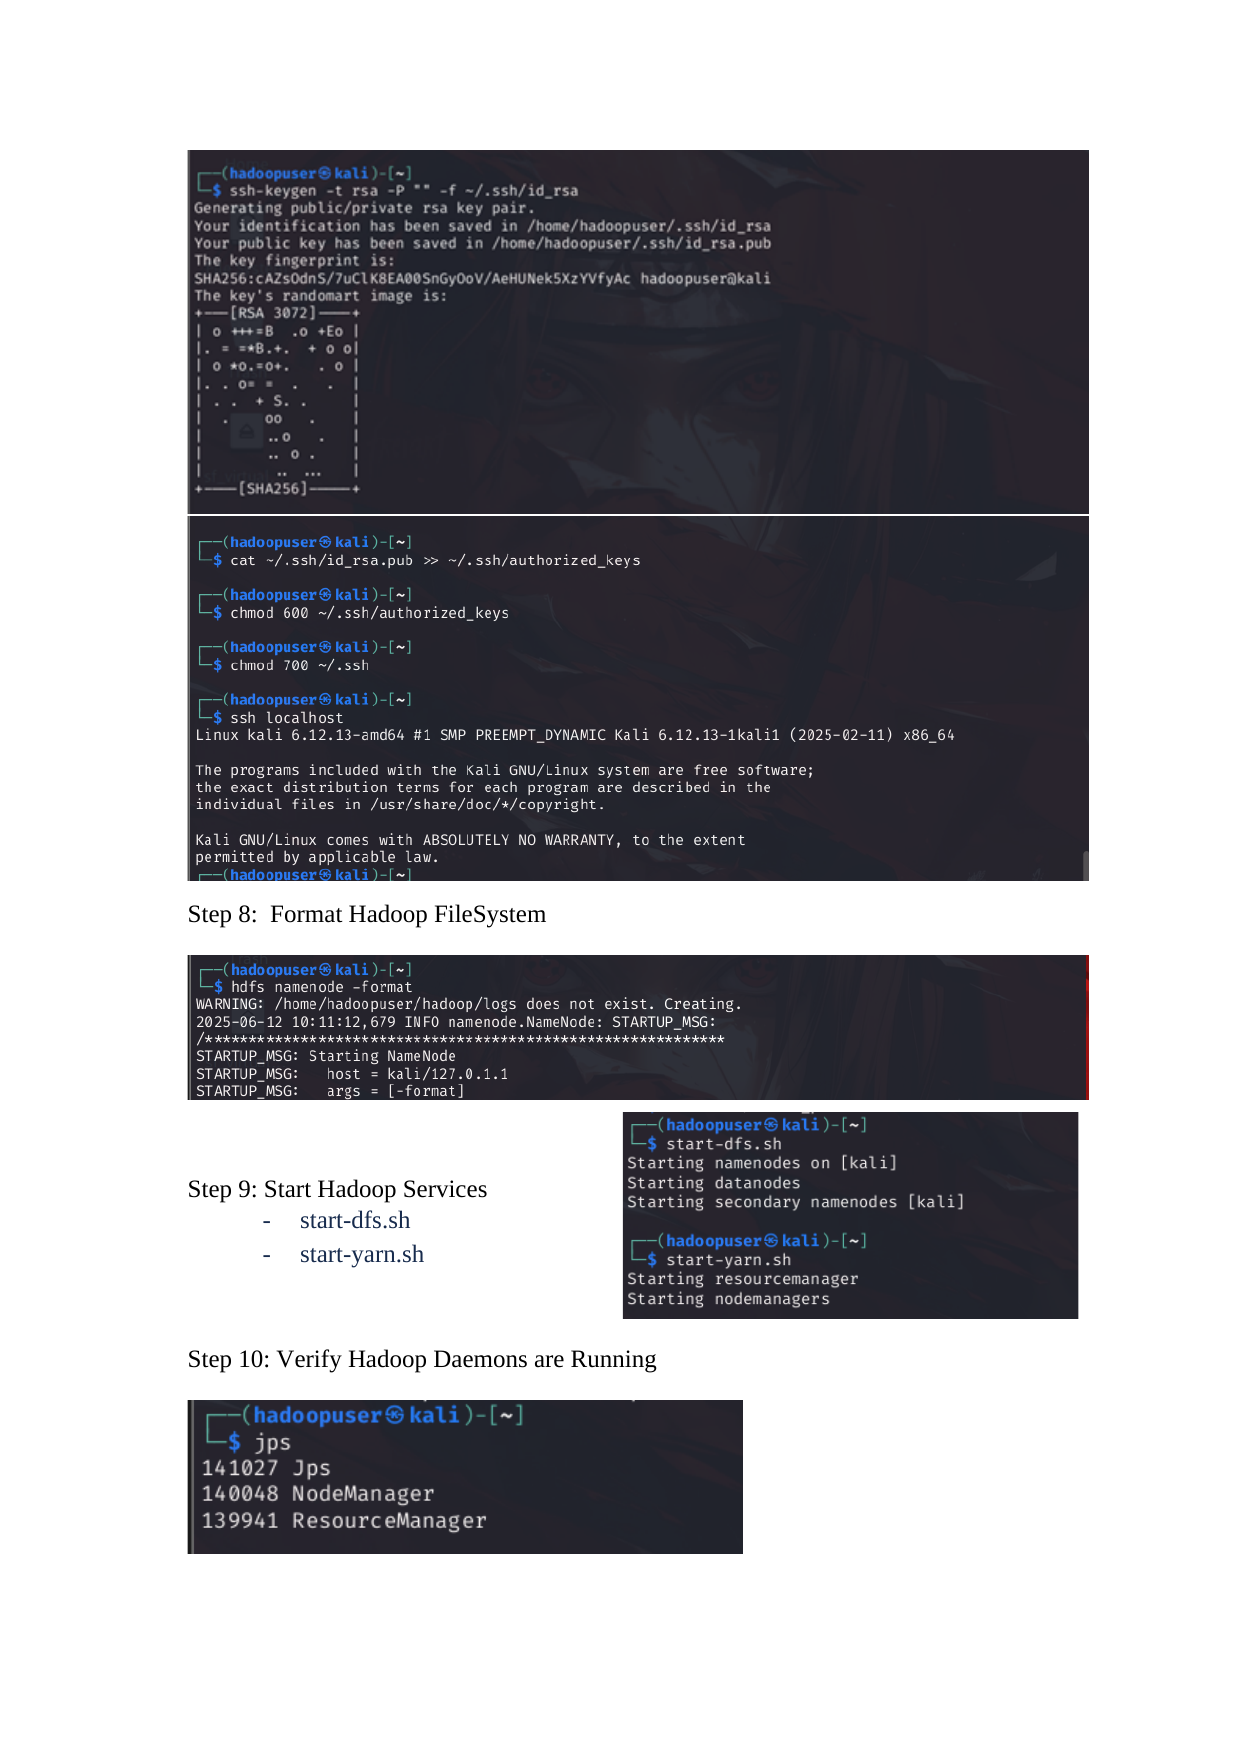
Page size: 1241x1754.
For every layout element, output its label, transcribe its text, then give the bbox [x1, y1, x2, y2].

list start-dfs.sh [623, 1206, 1090, 1234]
text Step 9: Start Hadoop Services [623, 1174, 1090, 1203]
text Step 8: Format Hadoop FileSystem [187, 899, 1090, 928]
list start-yarn.sh [623, 1239, 1090, 1267]
picture [187, 1400, 743, 1554]
list start-dfs.sh [262, 1206, 622, 1234]
picture [187, 150, 1089, 514]
picture [187, 516, 1089, 881]
text Step 10: Verify Hadoop Daemons are Running [187, 1344, 1090, 1373]
picture [187, 955, 1089, 1100]
text Step 9: Start Hadoop Services [187, 1174, 622, 1203]
list start-yarn.sh [262, 1239, 622, 1267]
